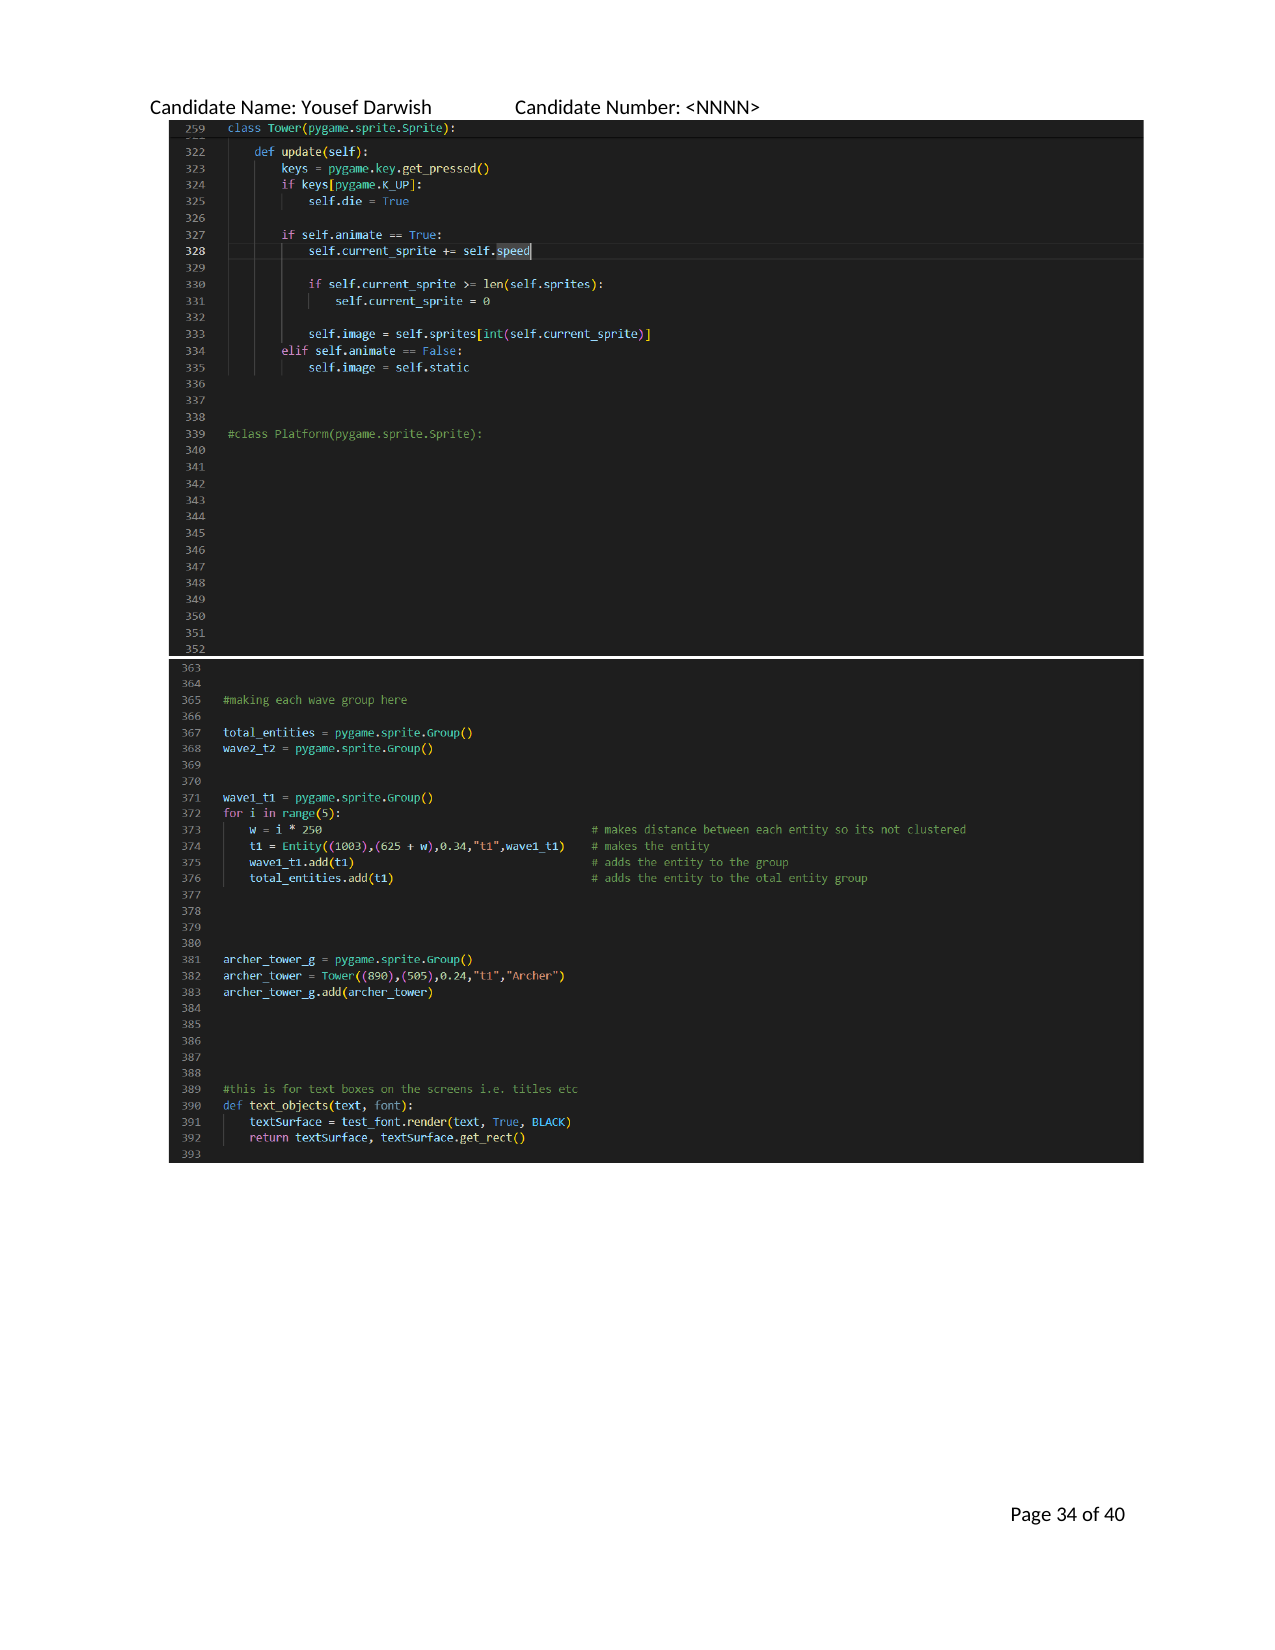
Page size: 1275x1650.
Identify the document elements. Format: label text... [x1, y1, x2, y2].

text Levels.py: [150, 120, 1125, 1163]
